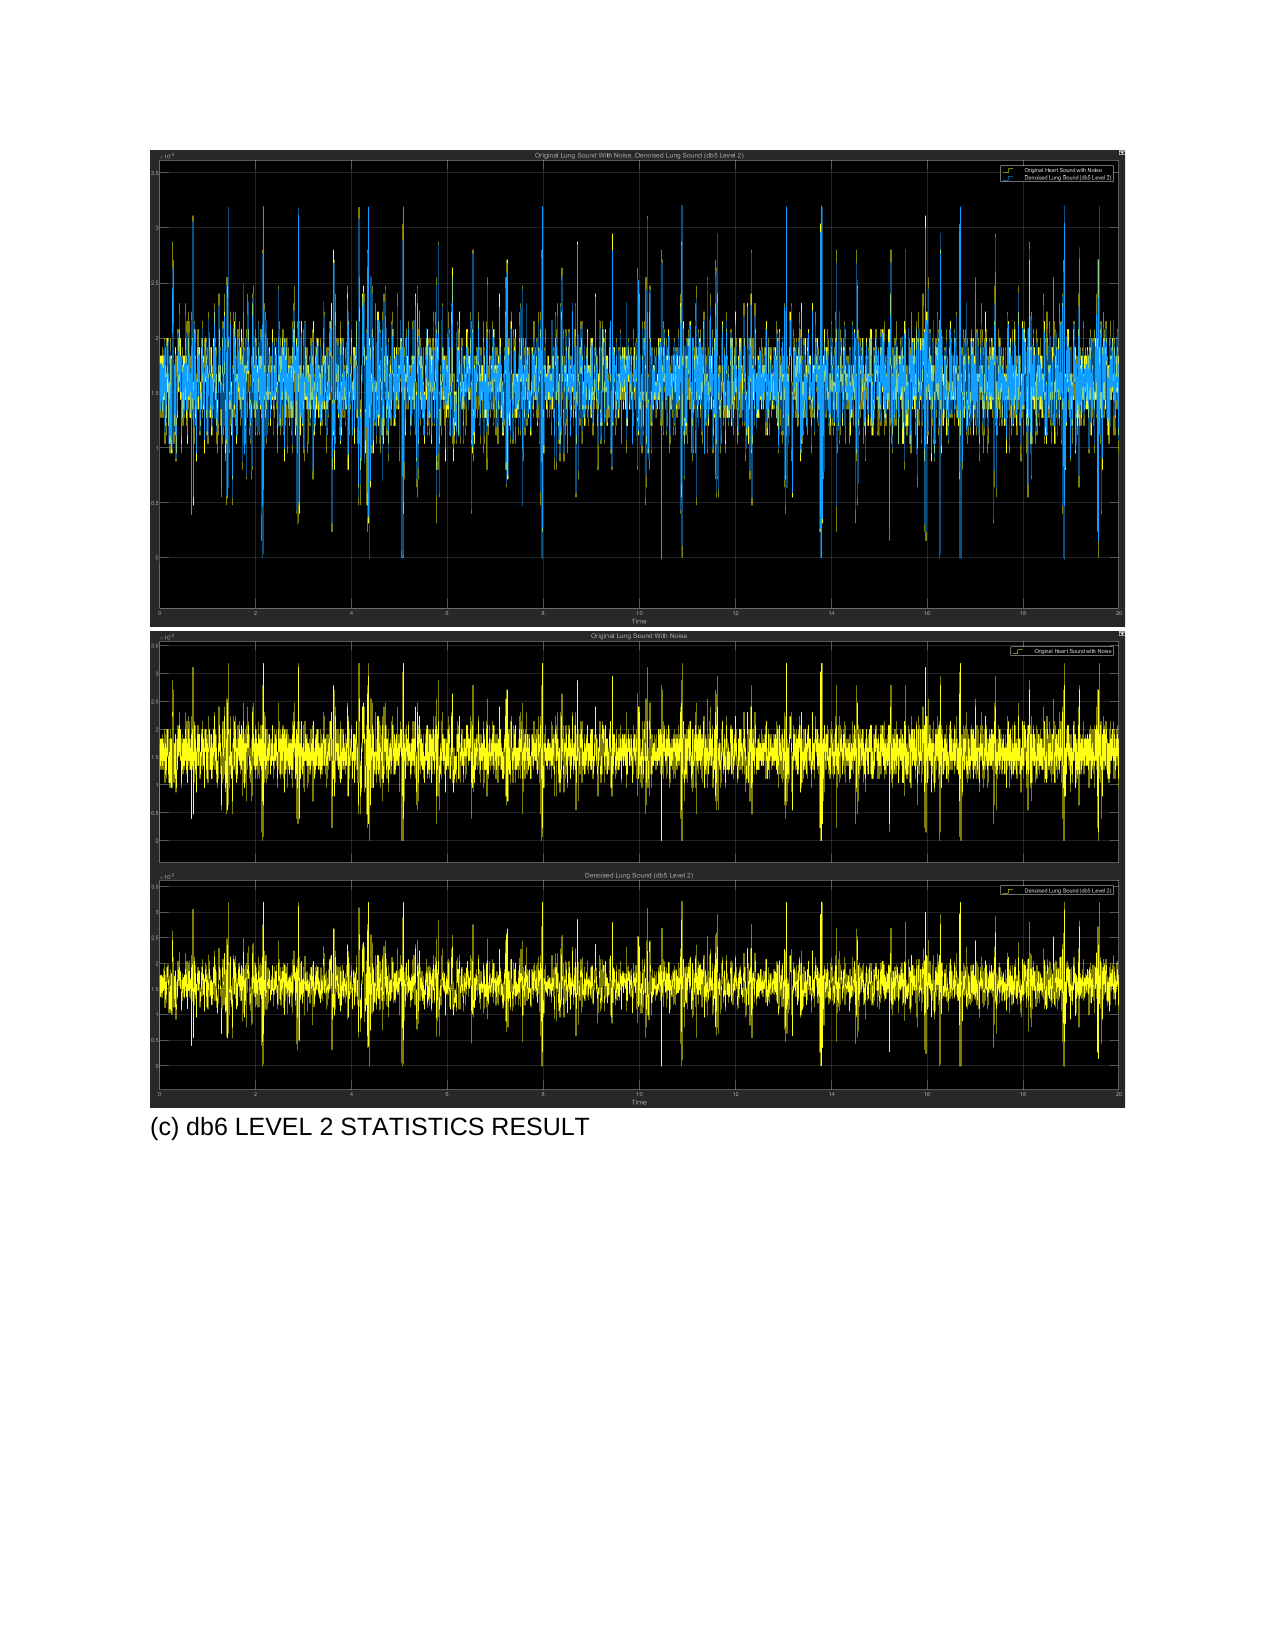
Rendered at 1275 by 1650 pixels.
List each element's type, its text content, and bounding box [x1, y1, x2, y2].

picture [150, 150, 1125, 627]
text (c) db6 LEVEL 2 STATISTICS RESULT [150, 1112, 1125, 1141]
picture [150, 631, 1125, 1108]
